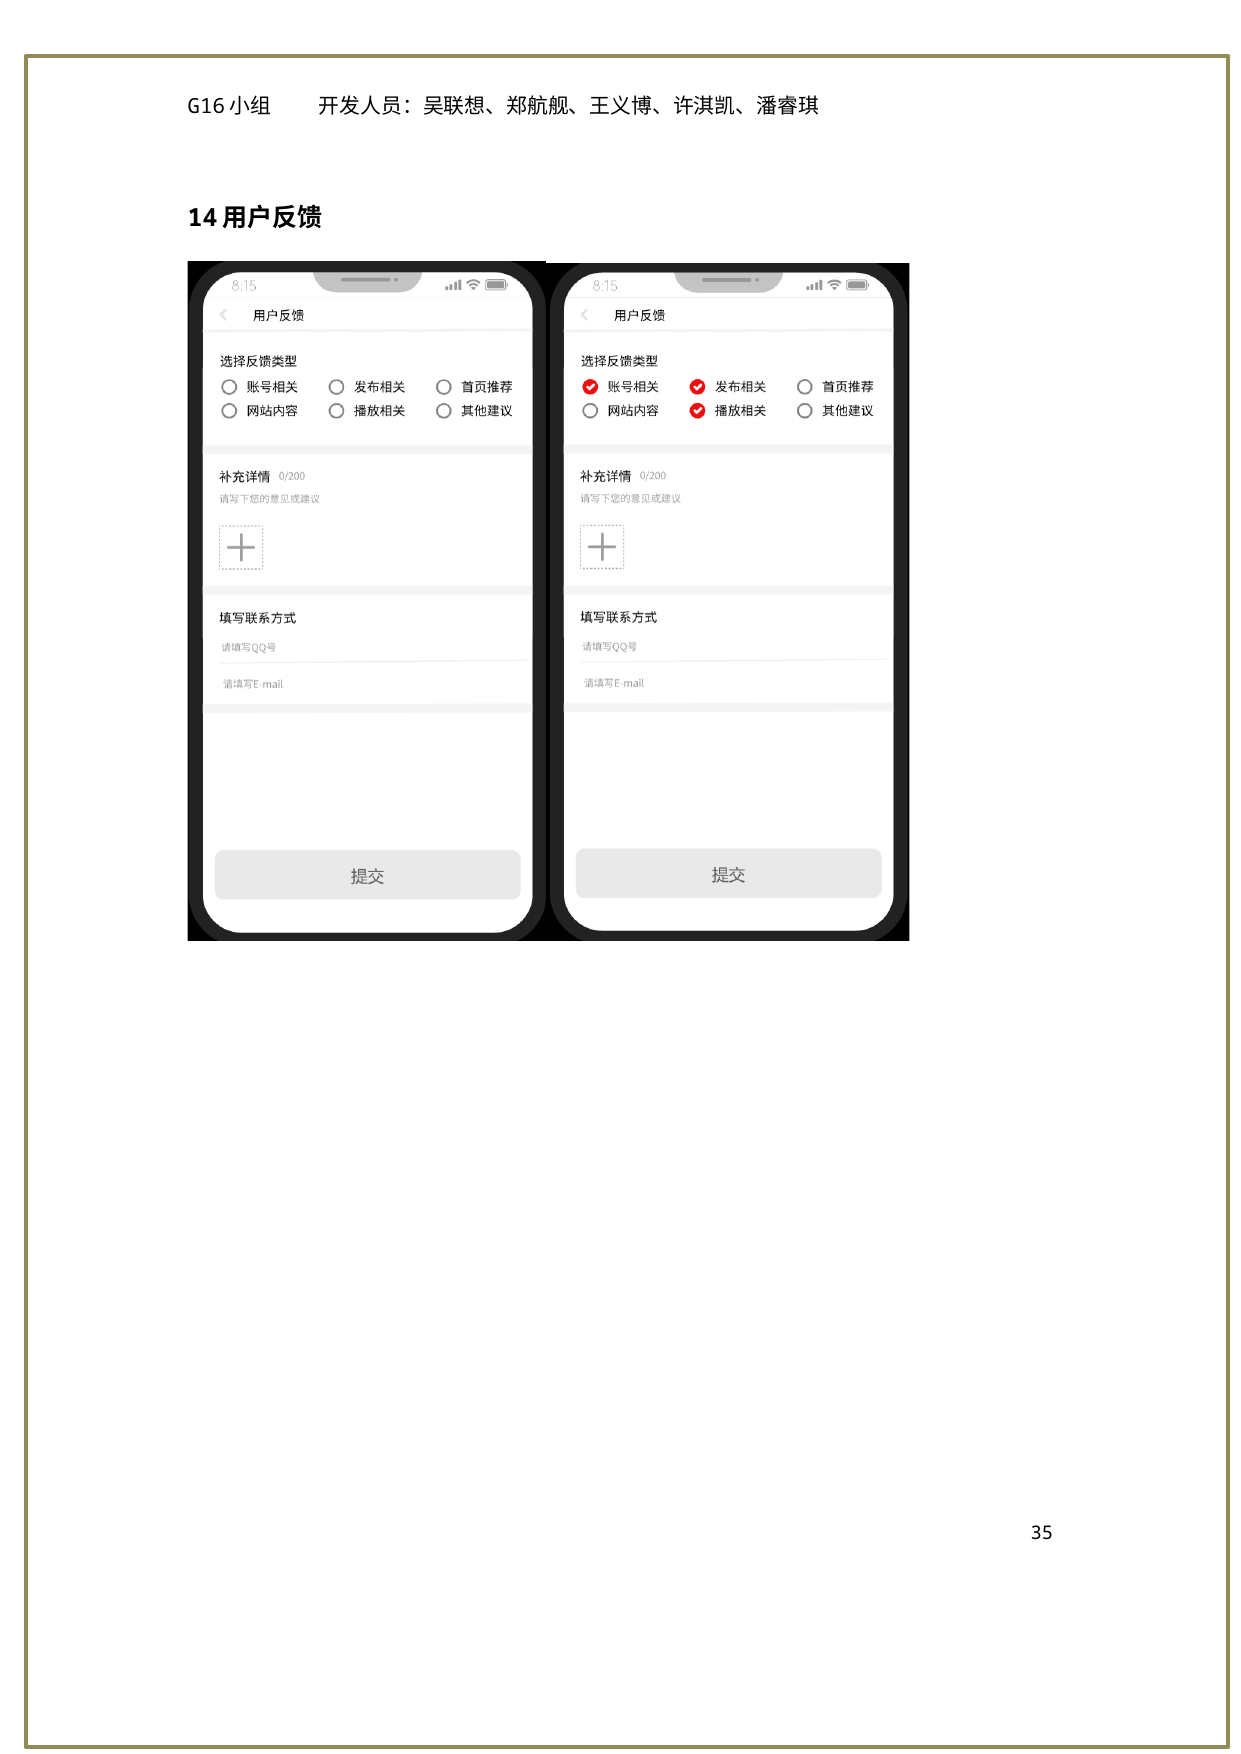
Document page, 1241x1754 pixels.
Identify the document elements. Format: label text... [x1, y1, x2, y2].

picture [187, 261, 910, 941]
subtitle 14用户反馈 [187, 197, 1053, 233]
